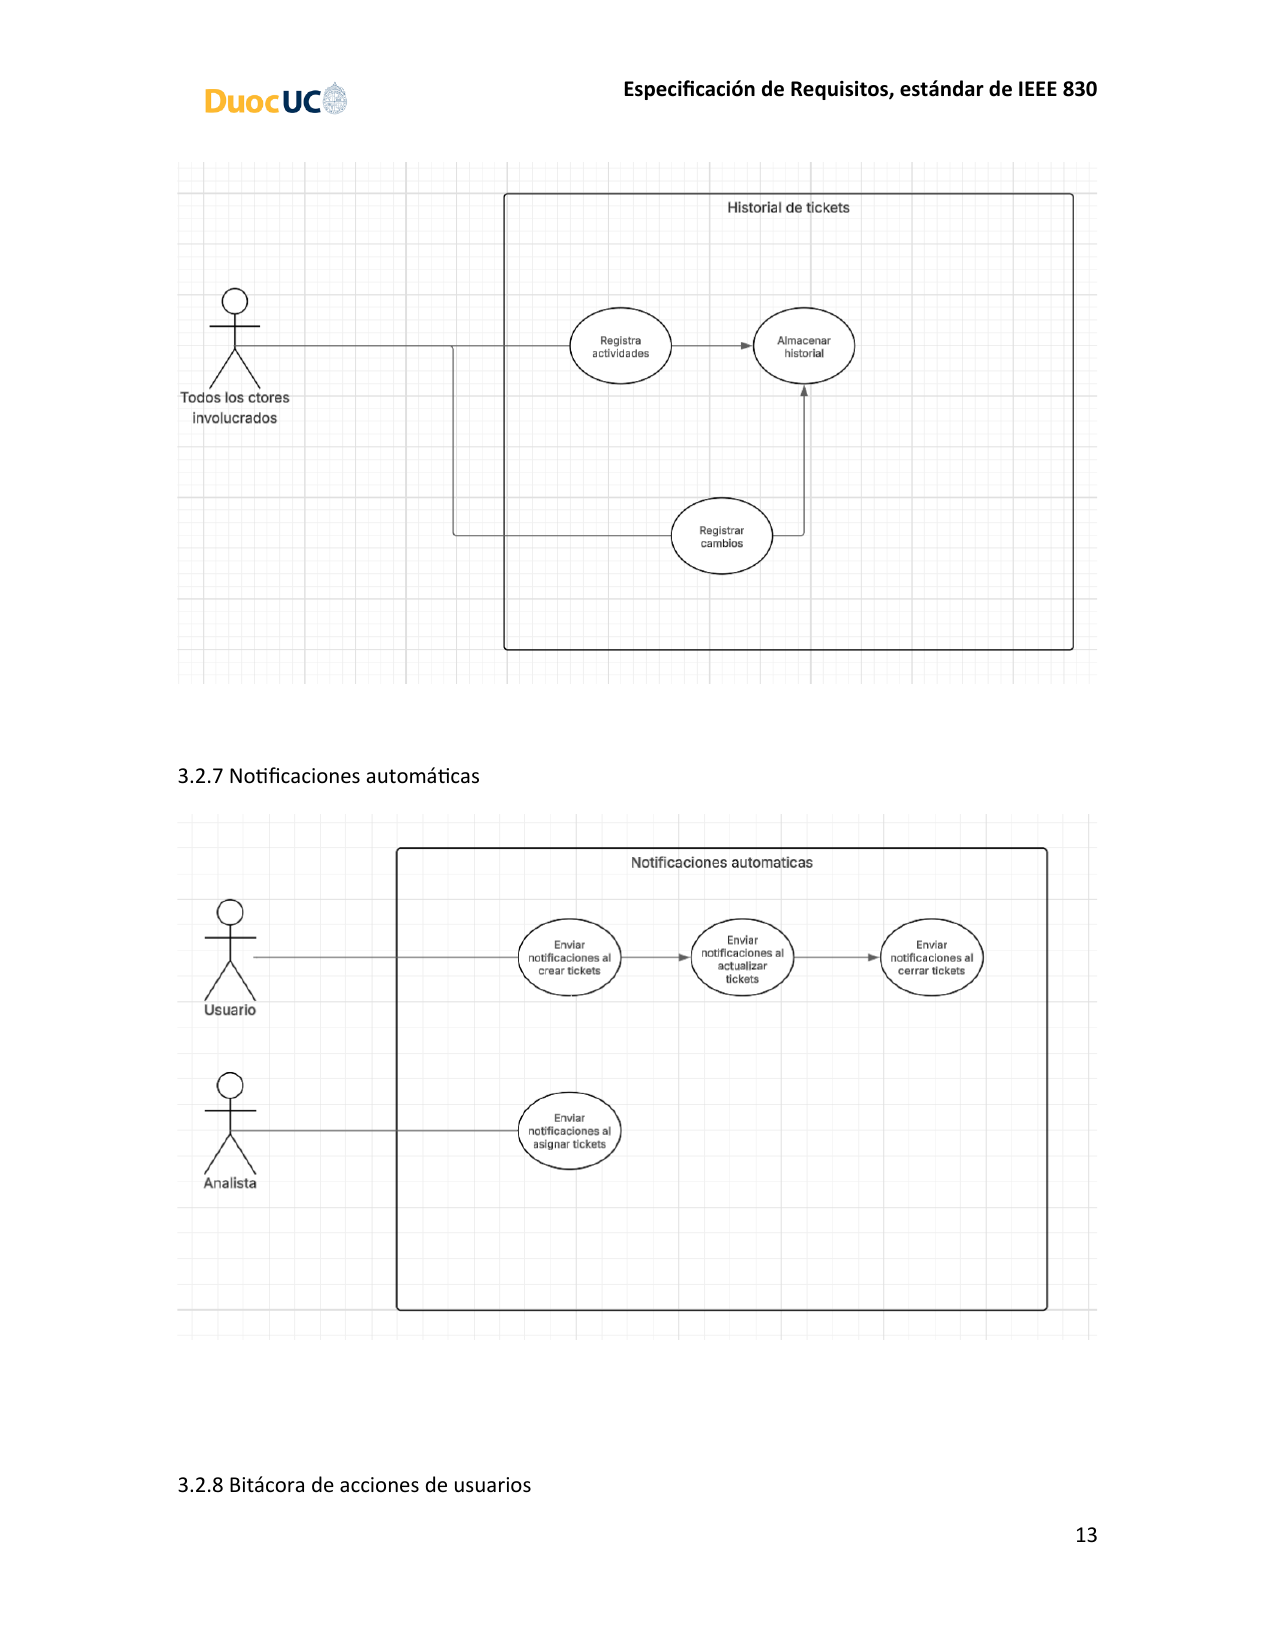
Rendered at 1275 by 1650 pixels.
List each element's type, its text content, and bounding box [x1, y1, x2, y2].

picture [198, 78, 352, 117]
text 3.2.7 Notificaciones automáticas [177, 761, 1098, 789]
picture [177, 162, 1098, 684]
picture [177, 814, 1098, 1340]
text 3.2.8 Bitácora de acciones de usuarios [177, 1470, 1098, 1498]
